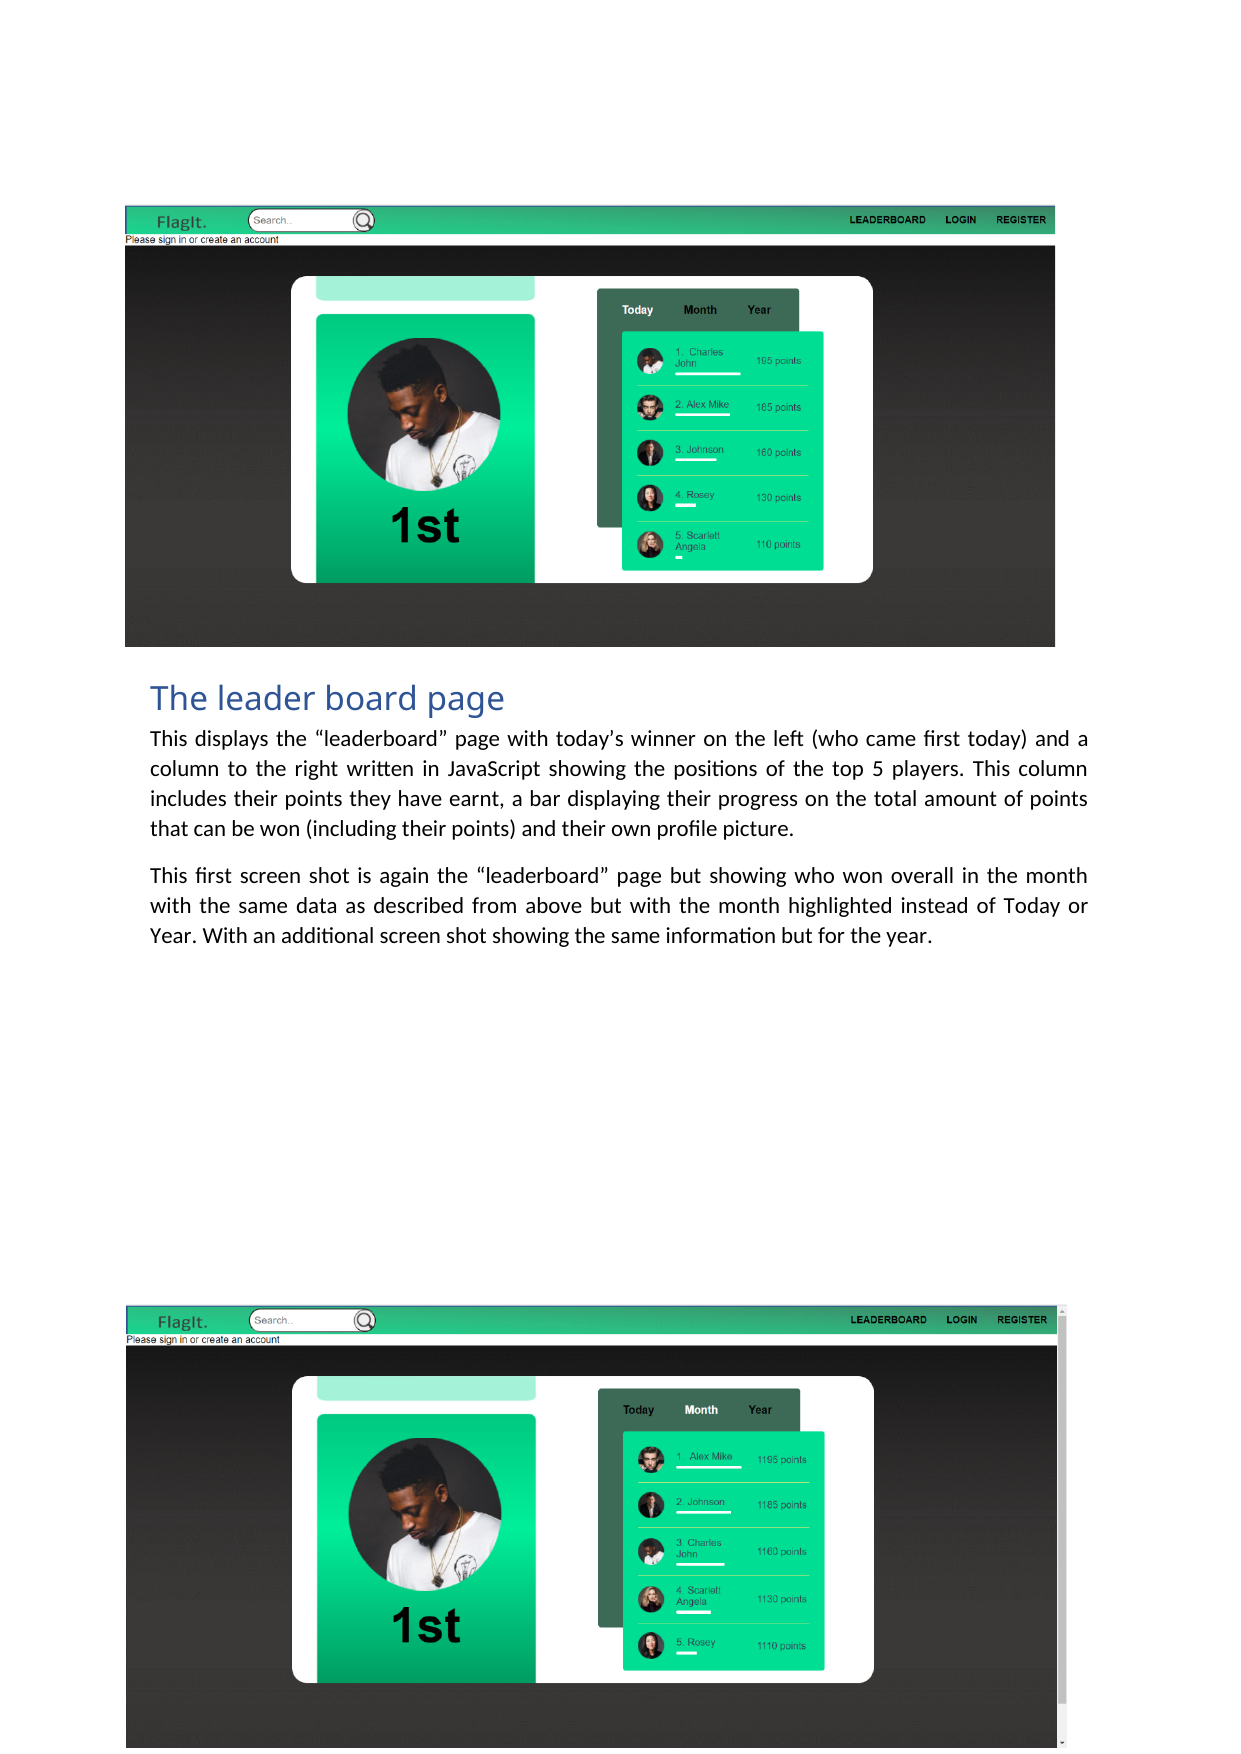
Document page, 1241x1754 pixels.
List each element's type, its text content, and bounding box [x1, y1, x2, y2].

text This displays the “leaderboard” page with today’s winner on the left (who came first today) and a column to the right written in JavaScript showing the positions of the top 5 players. This column includes their points they have earnt, a bar displaying their progress on the total amount of points that can be won (including their points) and their own profile picture. [150, 724, 1090, 842]
picture [126, 1302, 1067, 1748]
picture [125, 203, 1055, 647]
text This first screen shot is again the “leaderboard” page but showing who won overall in the month with the same data as described from above but with the month highlighted instead of Today or Year. With an additional screen shot showing the same information but for the year. [150, 861, 1090, 950]
